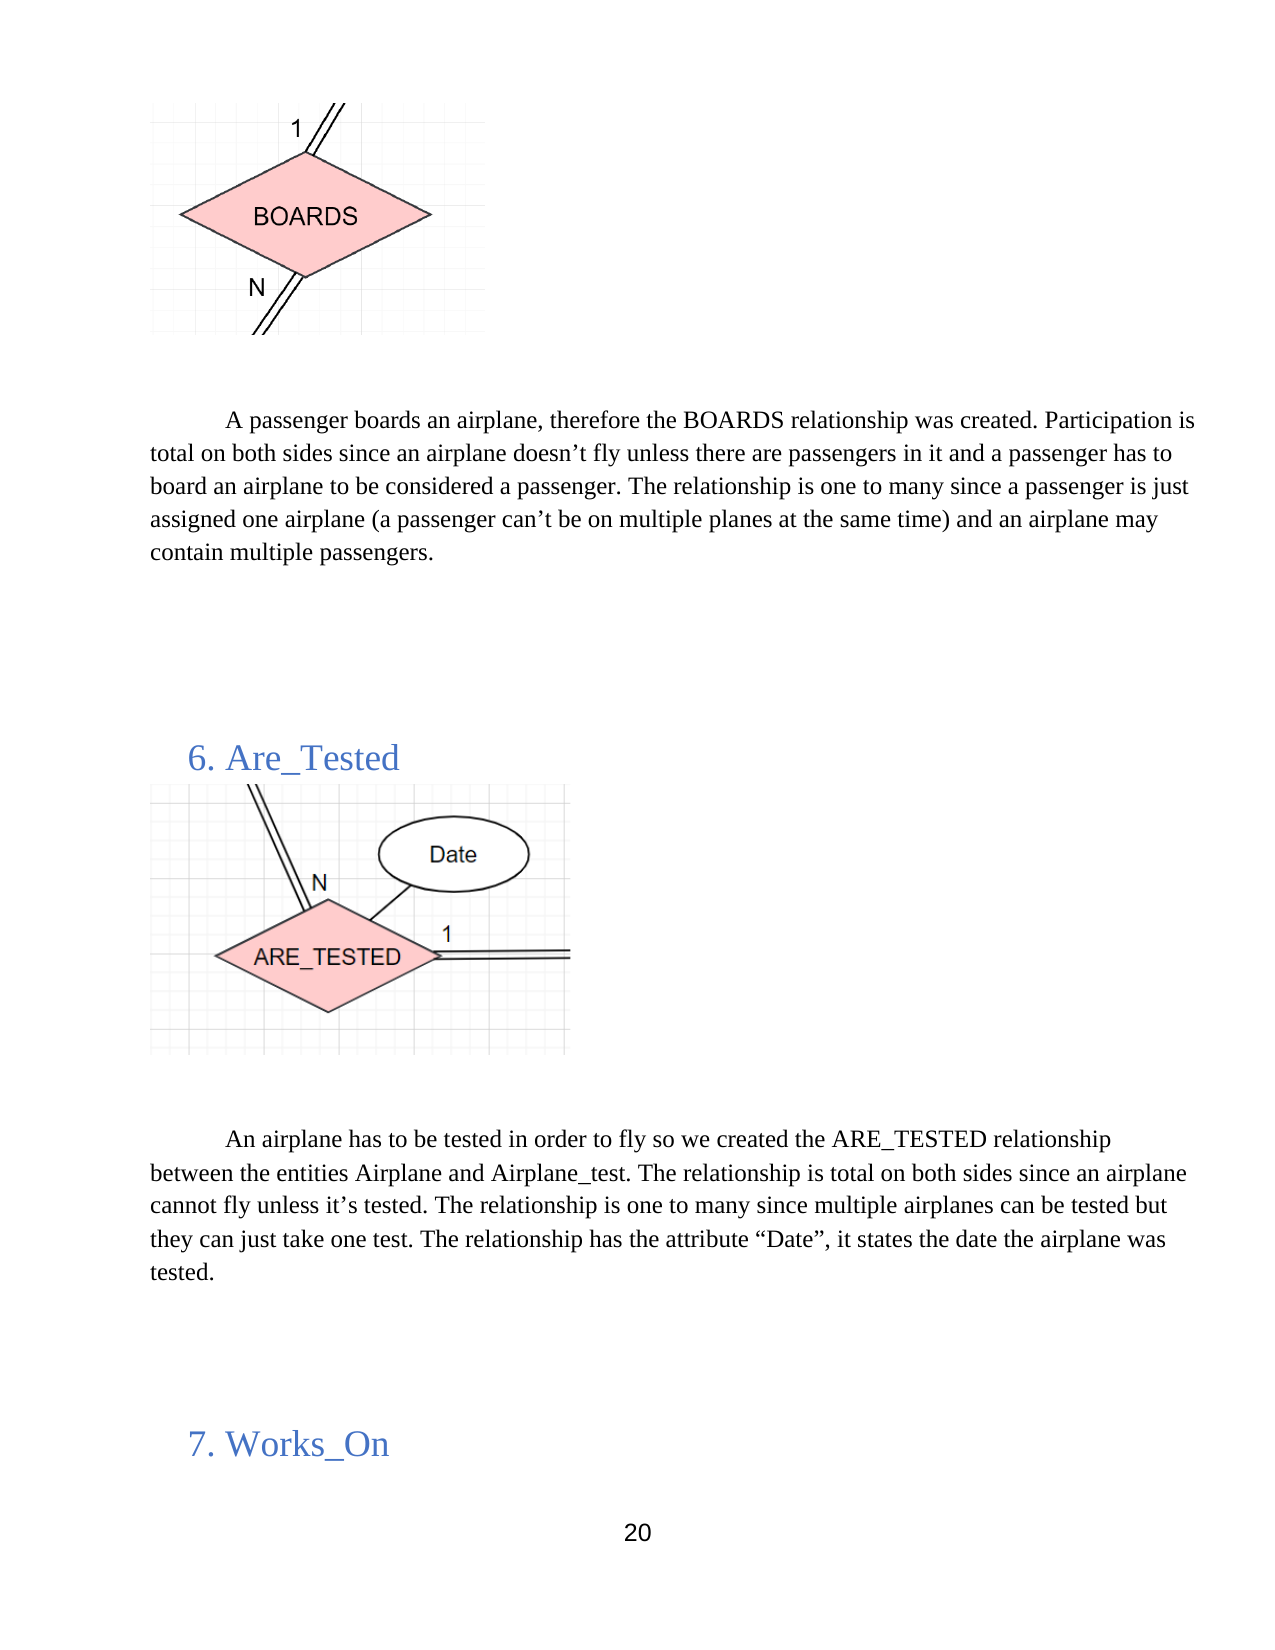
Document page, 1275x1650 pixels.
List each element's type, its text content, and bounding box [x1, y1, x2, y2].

picture [150, 103, 485, 335]
picture [150, 784, 571, 1055]
list Are_Tested [187, 735, 1200, 778]
text A passenger boards an airplane, therefore the BOARDS relationship was created. Participation is total on both sides since an airplane doesn’t fly unless there are passengers in it and a passenger has to board an airplane to be considered a passenger. The relationship is one to many since a passenger is just assigned one airplane (a passenger can’t be on multiple planes at the same time) and an airplane may contain multiple passengers. [150, 405, 1200, 566]
text An airplane has to be tested in order to fly so we created the ARE_TESTED relationship between the entities Airplane and Airplane_test. The relationship is total on both sides since an airplane cannot fly unless it’s tested. The relationship is one to many since multiple airplanes can be tested but they can just take one test. The relationship has the attribute “Date”, it states the date the airplane was tested. [150, 1124, 1200, 1285]
list Works_On [187, 1422, 1200, 1465]
